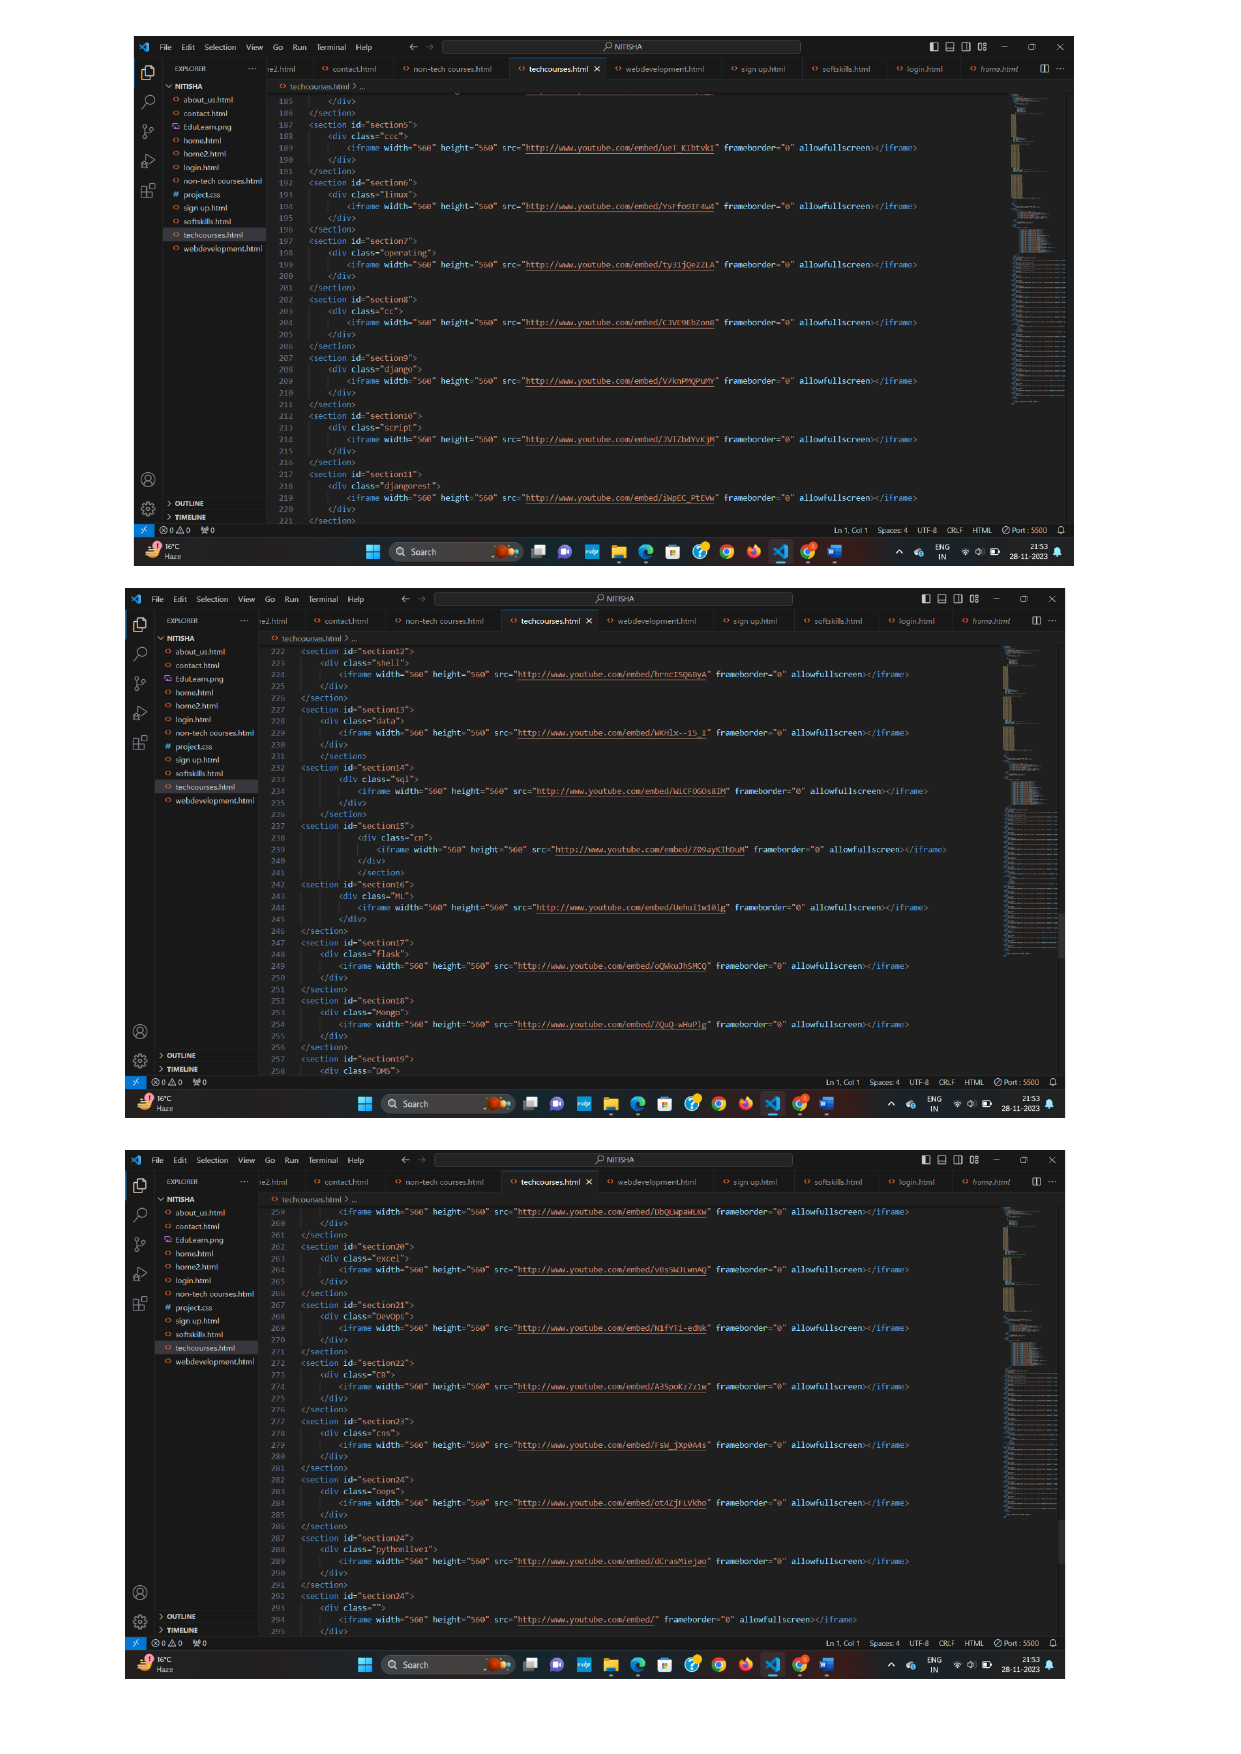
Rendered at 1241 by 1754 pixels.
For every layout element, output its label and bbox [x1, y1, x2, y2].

picture [125, 1150, 1066, 1679]
picture [125, 588, 1066, 1118]
picture [133, 36, 1074, 566]
